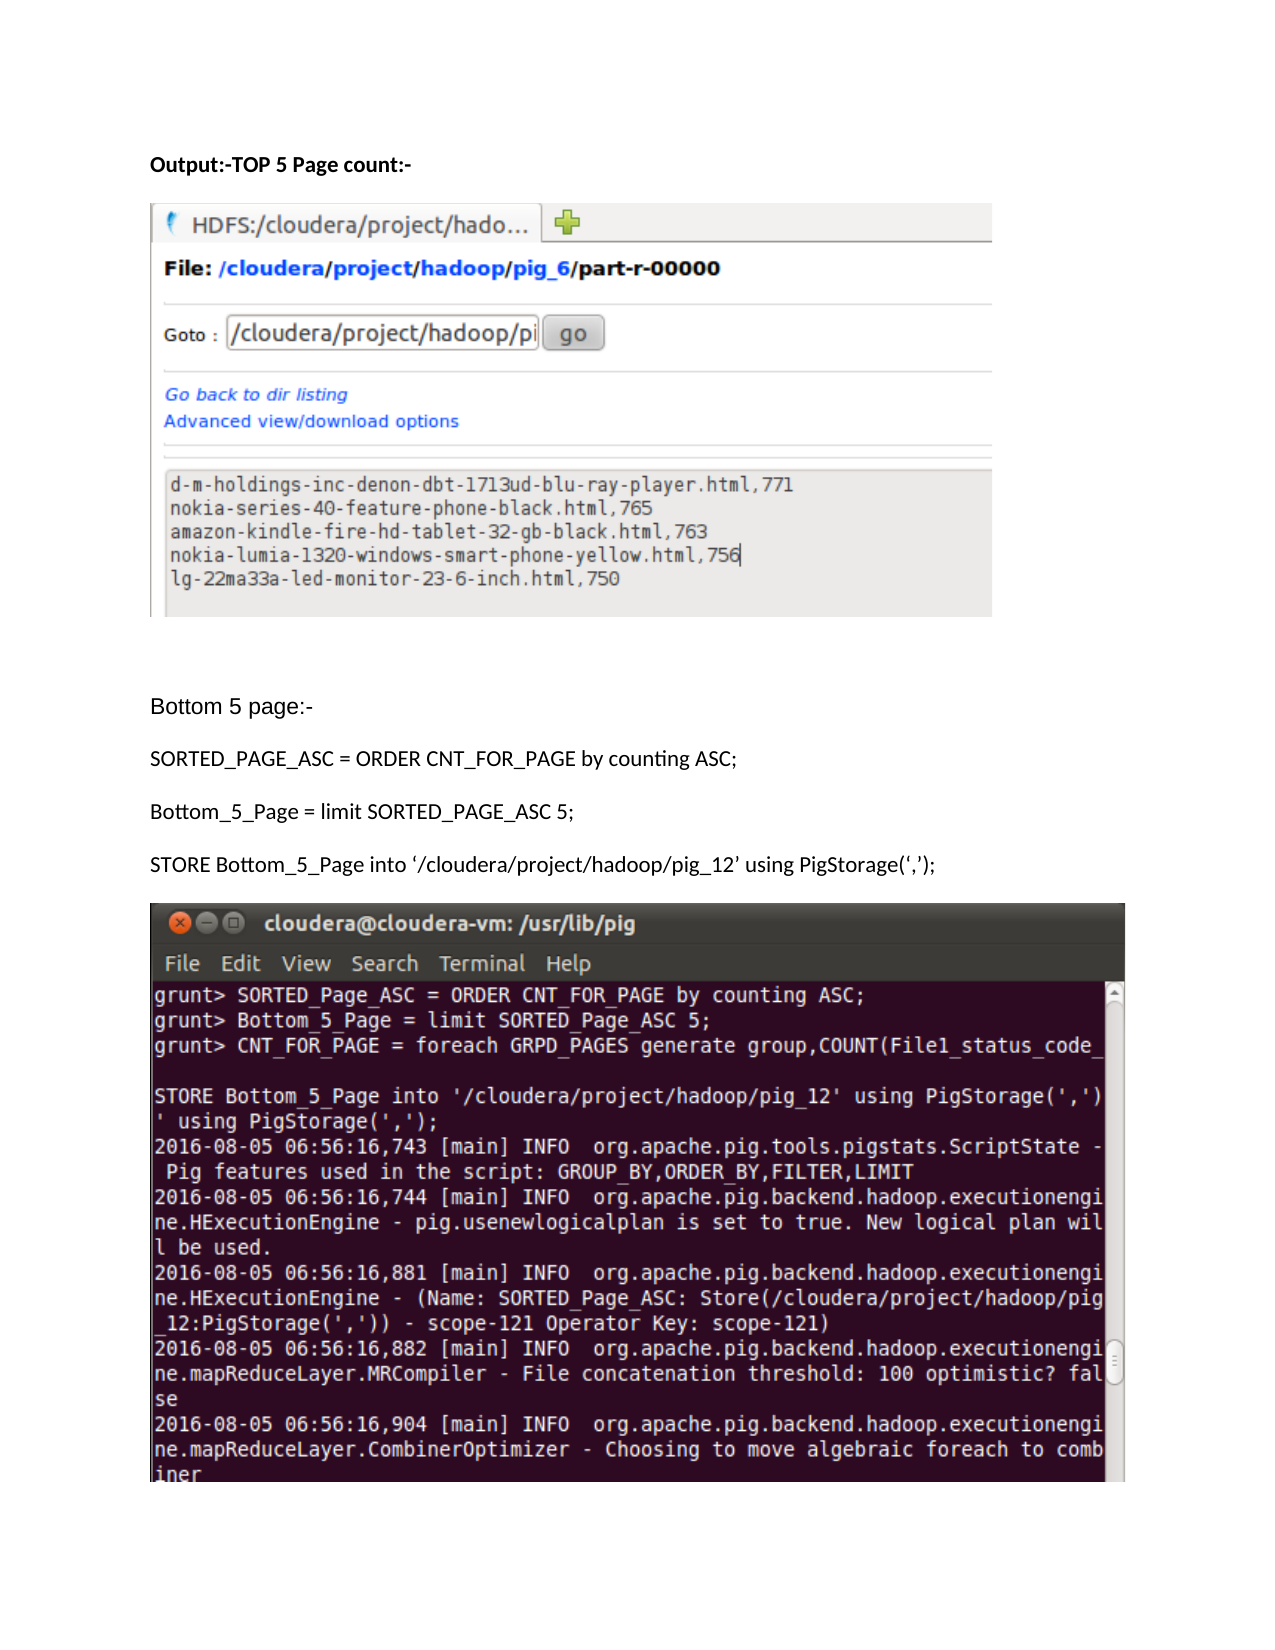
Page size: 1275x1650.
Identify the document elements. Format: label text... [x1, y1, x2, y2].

text Bottom 5 page:- [150, 693, 1125, 719]
picture [150, 203, 993, 617]
picture [150, 903, 1125, 1482]
text SORTED_PAGE_ASC = ORDER CNT_FOR_PAGE by counting ASC; [150, 744, 1125, 772]
text STORE Bottom_5_Page into ‘/cloudera/project/hadoop/pig_12’ using PigStorage(‘,’); [150, 850, 1125, 878]
text Bottom_5_Page = limit SORTED_PAGE_ASC 5; [150, 797, 1125, 825]
text Output:-TOP 5 Page count:- [150, 150, 1125, 178]
